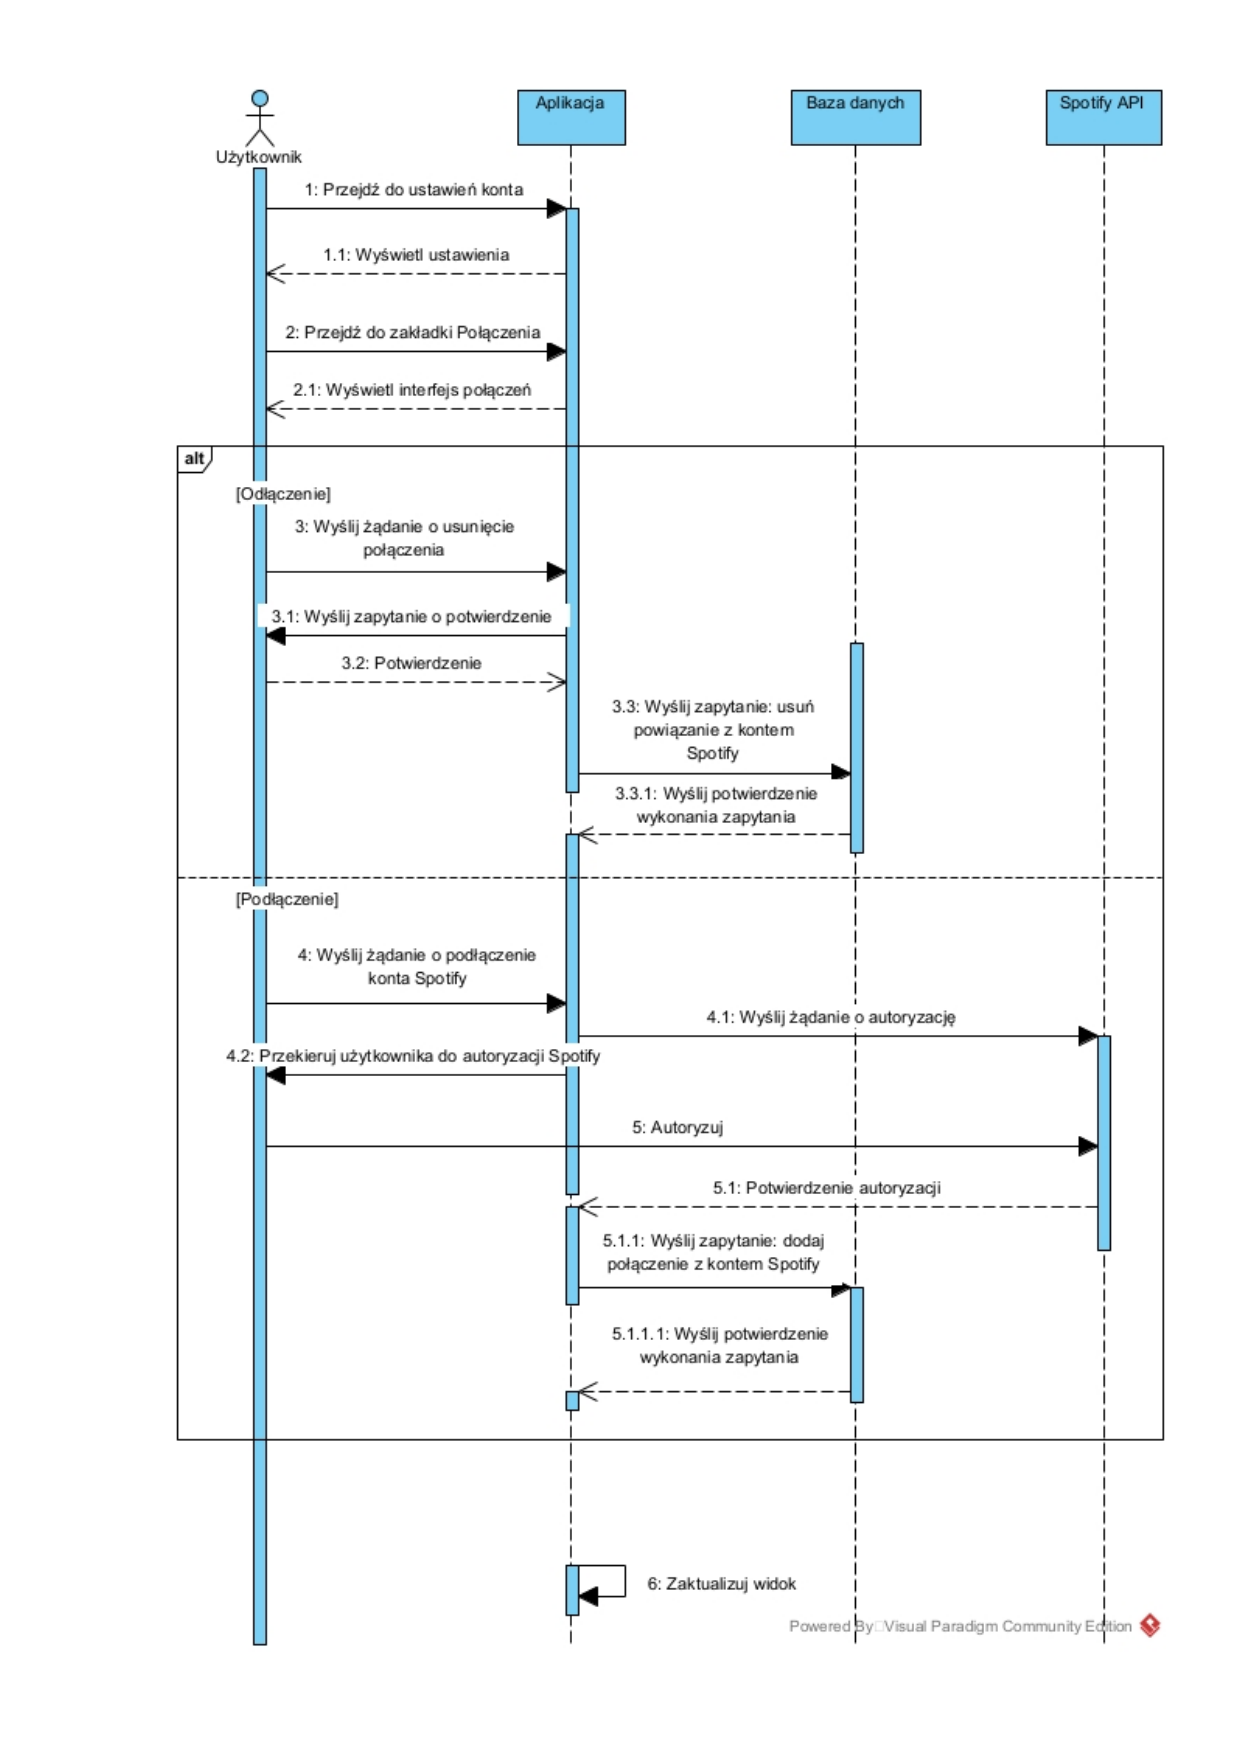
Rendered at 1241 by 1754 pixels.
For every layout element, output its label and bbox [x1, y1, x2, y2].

picture [174, 87, 1169, 1652]
